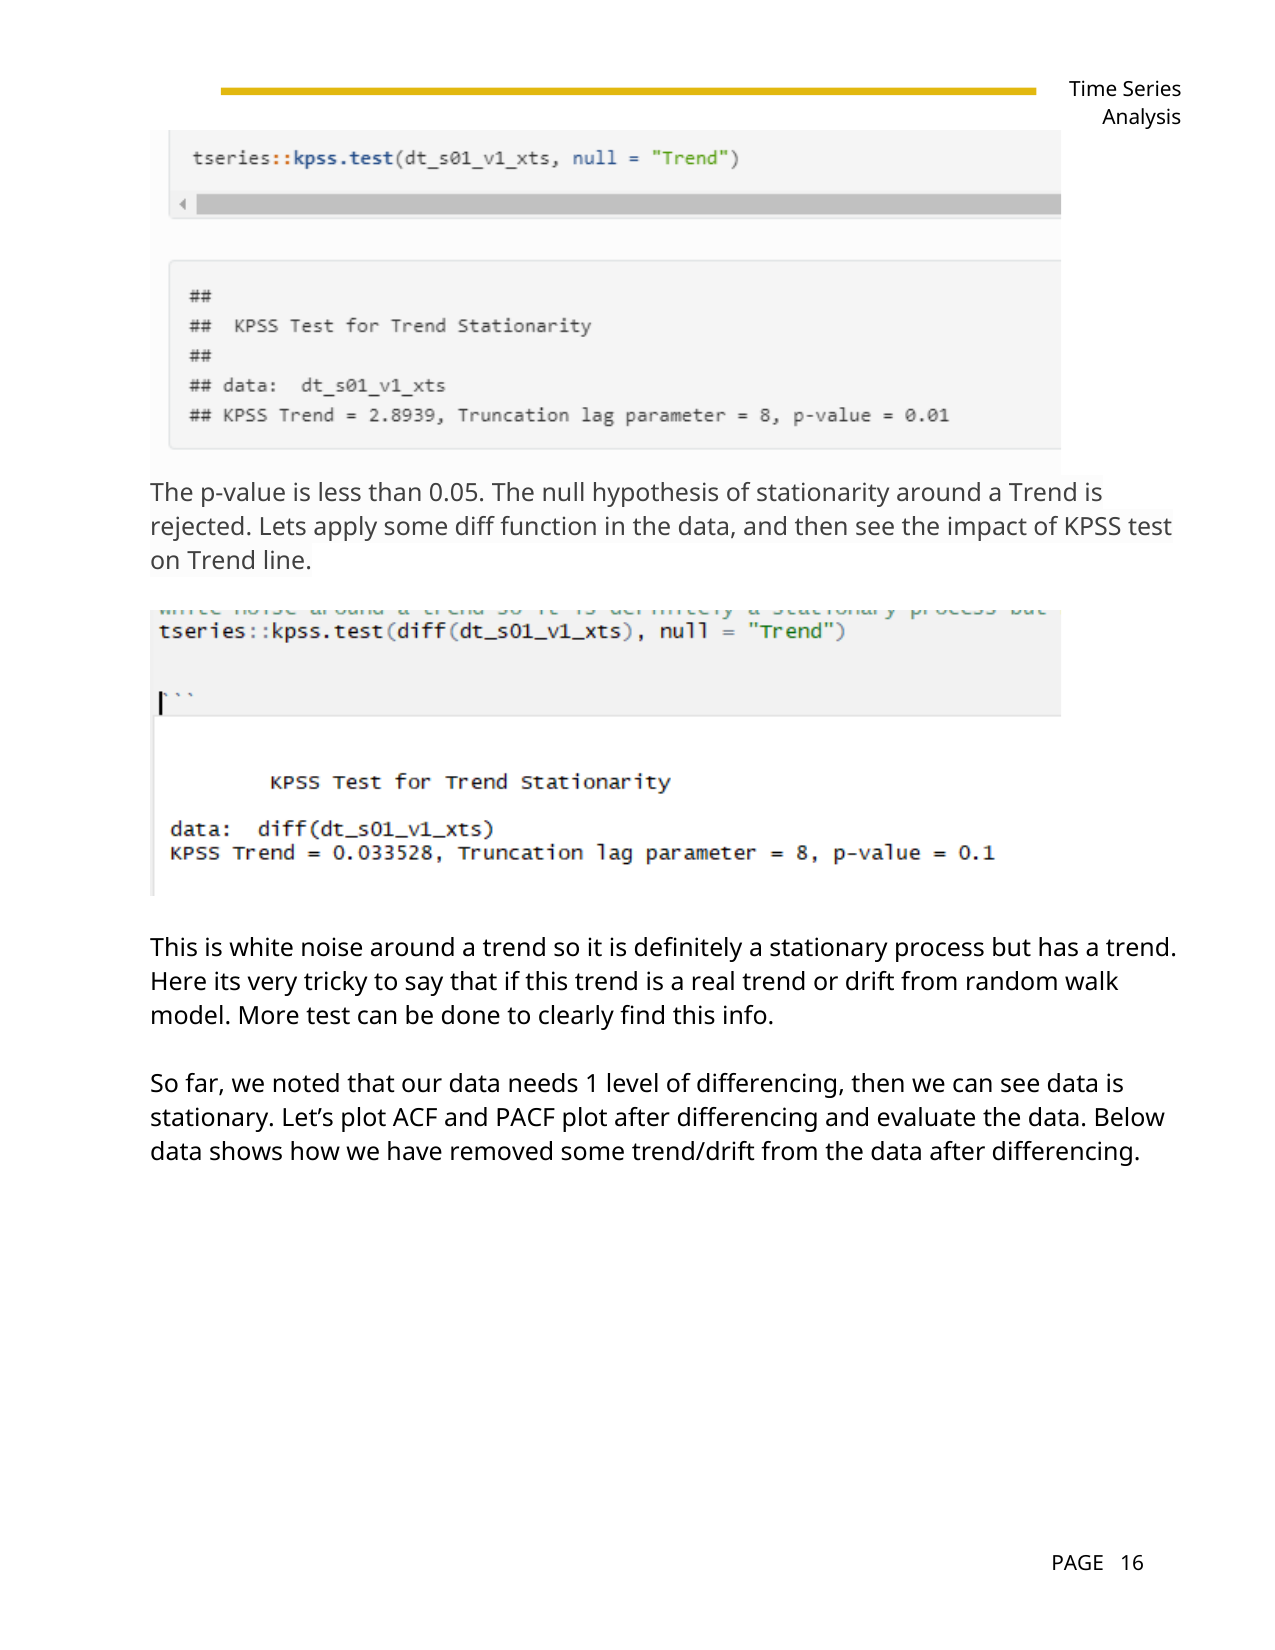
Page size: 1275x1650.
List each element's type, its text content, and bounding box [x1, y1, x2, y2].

text The p-value is less than 0.05. The null hypothesis of stationarity around a Trend is rejected. Lets apply some diff function in the data, and then see the impact of KPSS test on Trend line. [312, 474, 1181, 577]
picture [150, 130, 1062, 475]
text This is white noise around a trend so it is definitely a stationary process but has a trend. Here its very tricky to say that if this trend is a real trend or drift from random walk model. More test can be done to clearly find this info. [150, 929, 1181, 1031]
text So far, we noted that our data needs 1 level of differencing, then we can see data is stationary. Let’s plot ACF and PACF plot after differencing and evaluate the data. Below data shows how we have removed some trend/drift from the data after differencing. [150, 1066, 1181, 1168]
picture [150, 610, 1062, 896]
